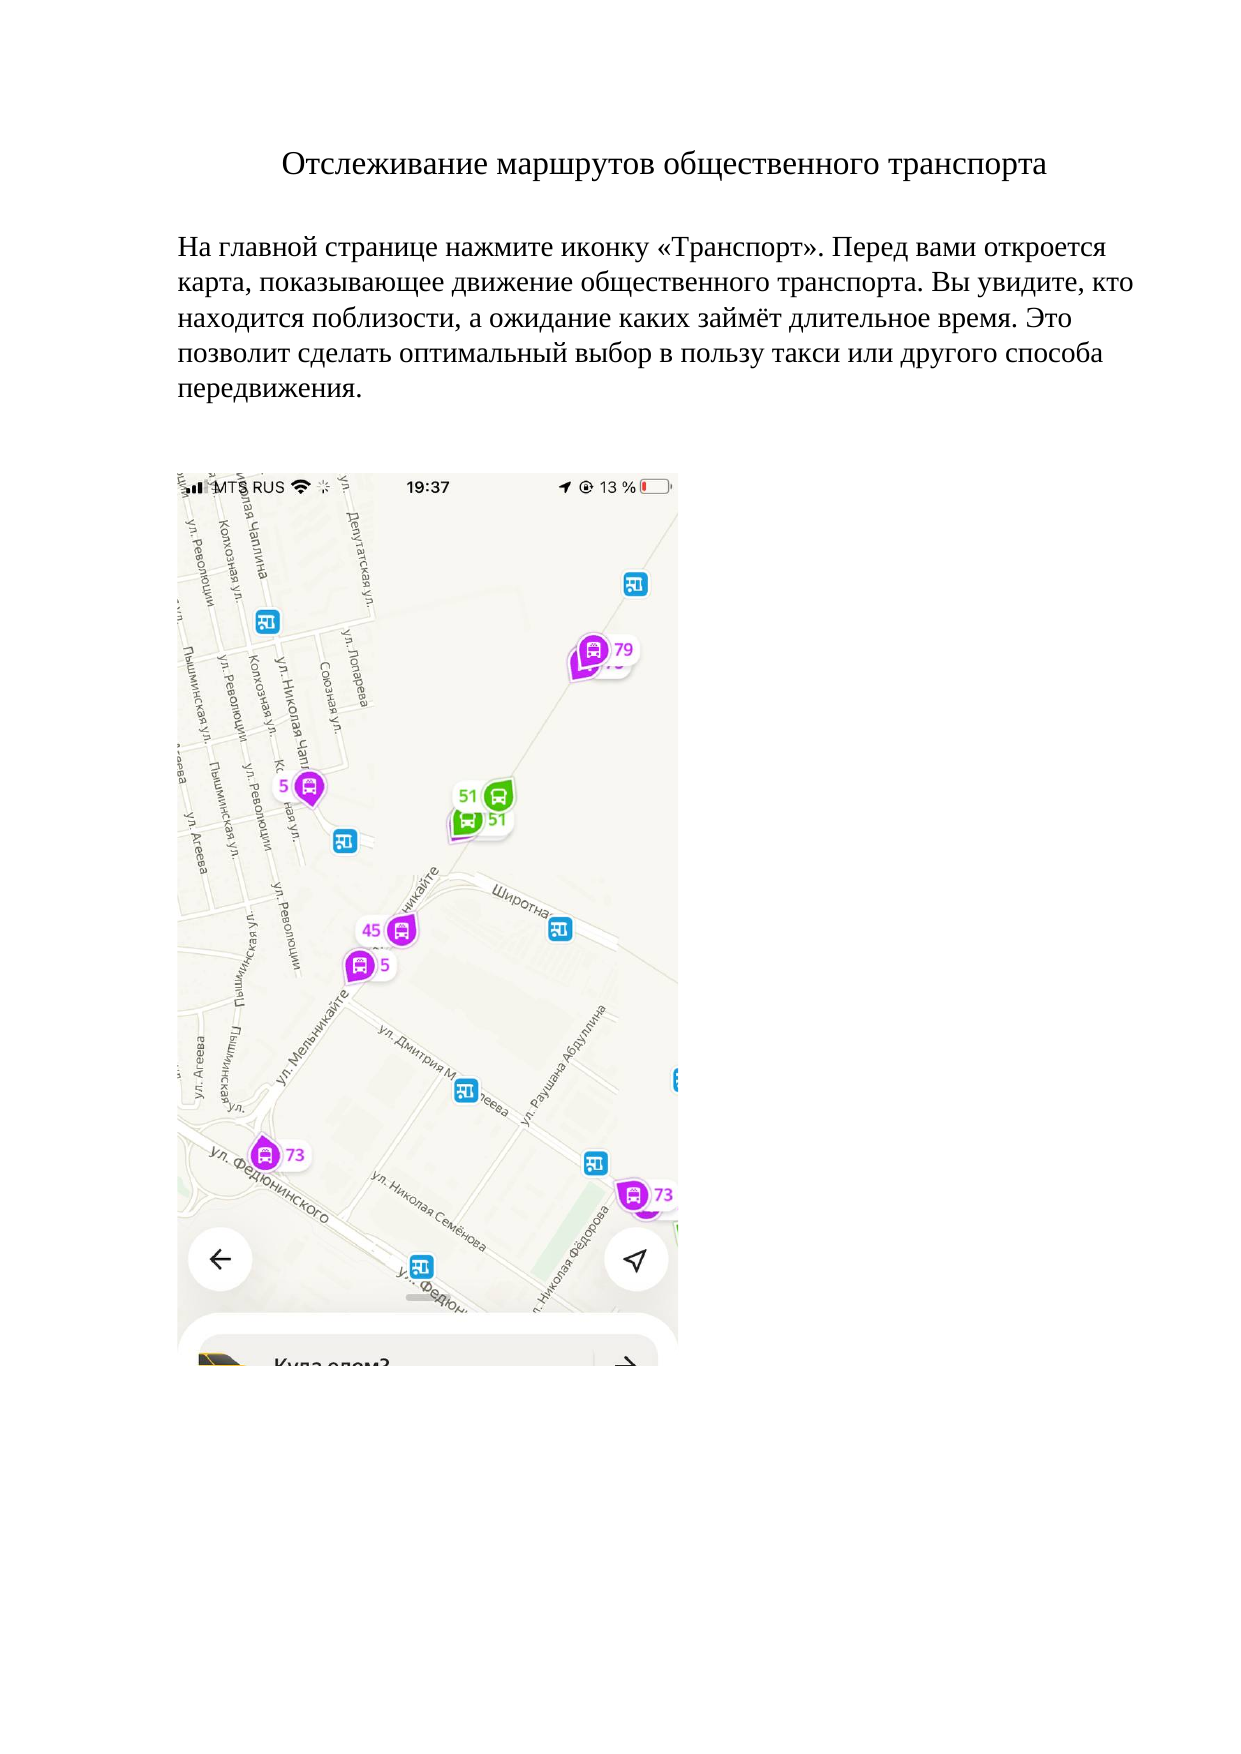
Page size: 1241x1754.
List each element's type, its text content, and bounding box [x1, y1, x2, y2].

picture [177, 473, 679, 1366]
subtitle Отслеживание маршрутов общественного транспорта [177, 143, 1152, 181]
text На главной странице нажмите иконку «Транспорт». Перед вами откроется карта, показывающее движение общественного транспорта. Вы увидите, кто находится поблизости, а ожидание каких займёт длительное время. Это позволит сделать оптимальный выбор в пользу такси или другого способа передвижения. [177, 229, 1152, 404]
